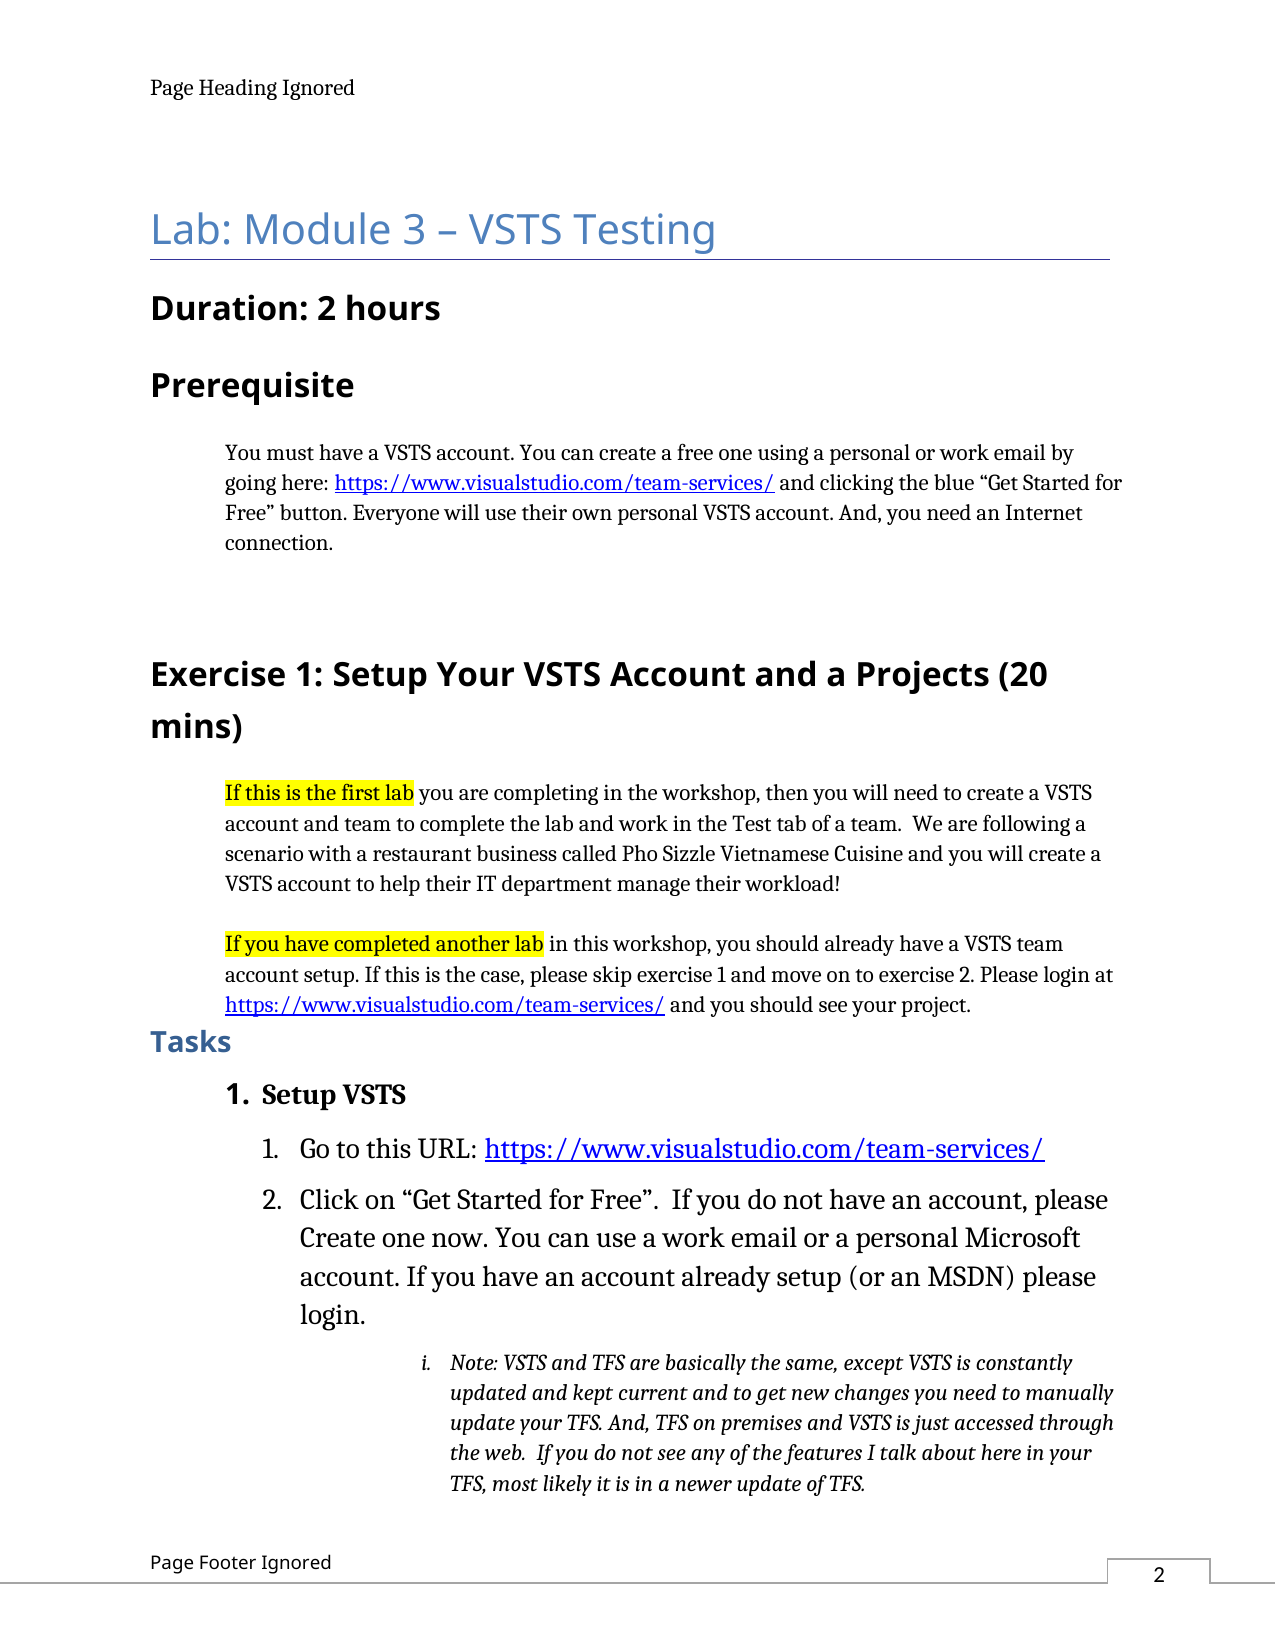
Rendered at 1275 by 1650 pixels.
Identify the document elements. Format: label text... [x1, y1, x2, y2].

text Duration: 2 hours [150, 285, 1125, 330]
text Exercise 1: Setup Your VSTS Account and a Projects (20 mins) [150, 651, 1125, 748]
list Click on “Get Started for Free”. If you do not have an account, please Create one now. You can use a work email or a personal Microsoft account. If you have an account already setup (or an MSDN) please login. [262, 1183, 1110, 1332]
list Note: VSTS and TFS are basically the same, except VSTS is constantly updated and kept current and to get new changes you need to manually update your TFS. And, TFS on premises and VSTS is just accessed through the web. If you do not see any of the features I talk about here in your TFS, most likely it is in a newer update of TFS. [431, 1349, 1125, 1497]
text Lab: [150, 200, 1110, 259]
text If you have completed another lab in this workshop, you should already have a VSTS team account setup. If this is the case, please skip exercise 1 and move on to exercise 2. Please login at https://www.visualstudio.com/team-services/ and you should see your project. [225, 931, 1125, 1018]
list Setup VSTS [225, 1074, 1110, 1113]
text Prerequisite [150, 362, 1125, 407]
text If this is the first lab you are completing in the workshop, then you will need to create a VSTS account and team to complete the lab and work in the Test tab of a team. We are following a scenario with a restaurant business called Pho Sizzle Vietnamese Cuisine and you will create a VSTS account to help their IT department manage their workload! [225, 780, 1125, 897]
list Go to this URL: https://www.visualstudio.com/team-services/ [262, 1132, 1110, 1165]
text Tasks [150, 1022, 1110, 1061]
text You must have a VSTS account. You can create a free one using a personal or work email by going here: https://www.visualstudio.com/team-services/ and clicking the blue “Get Started for Free” button. Everyone will use their own personal VSTS account. And, you need an Internet connection. [225, 439, 1125, 556]
